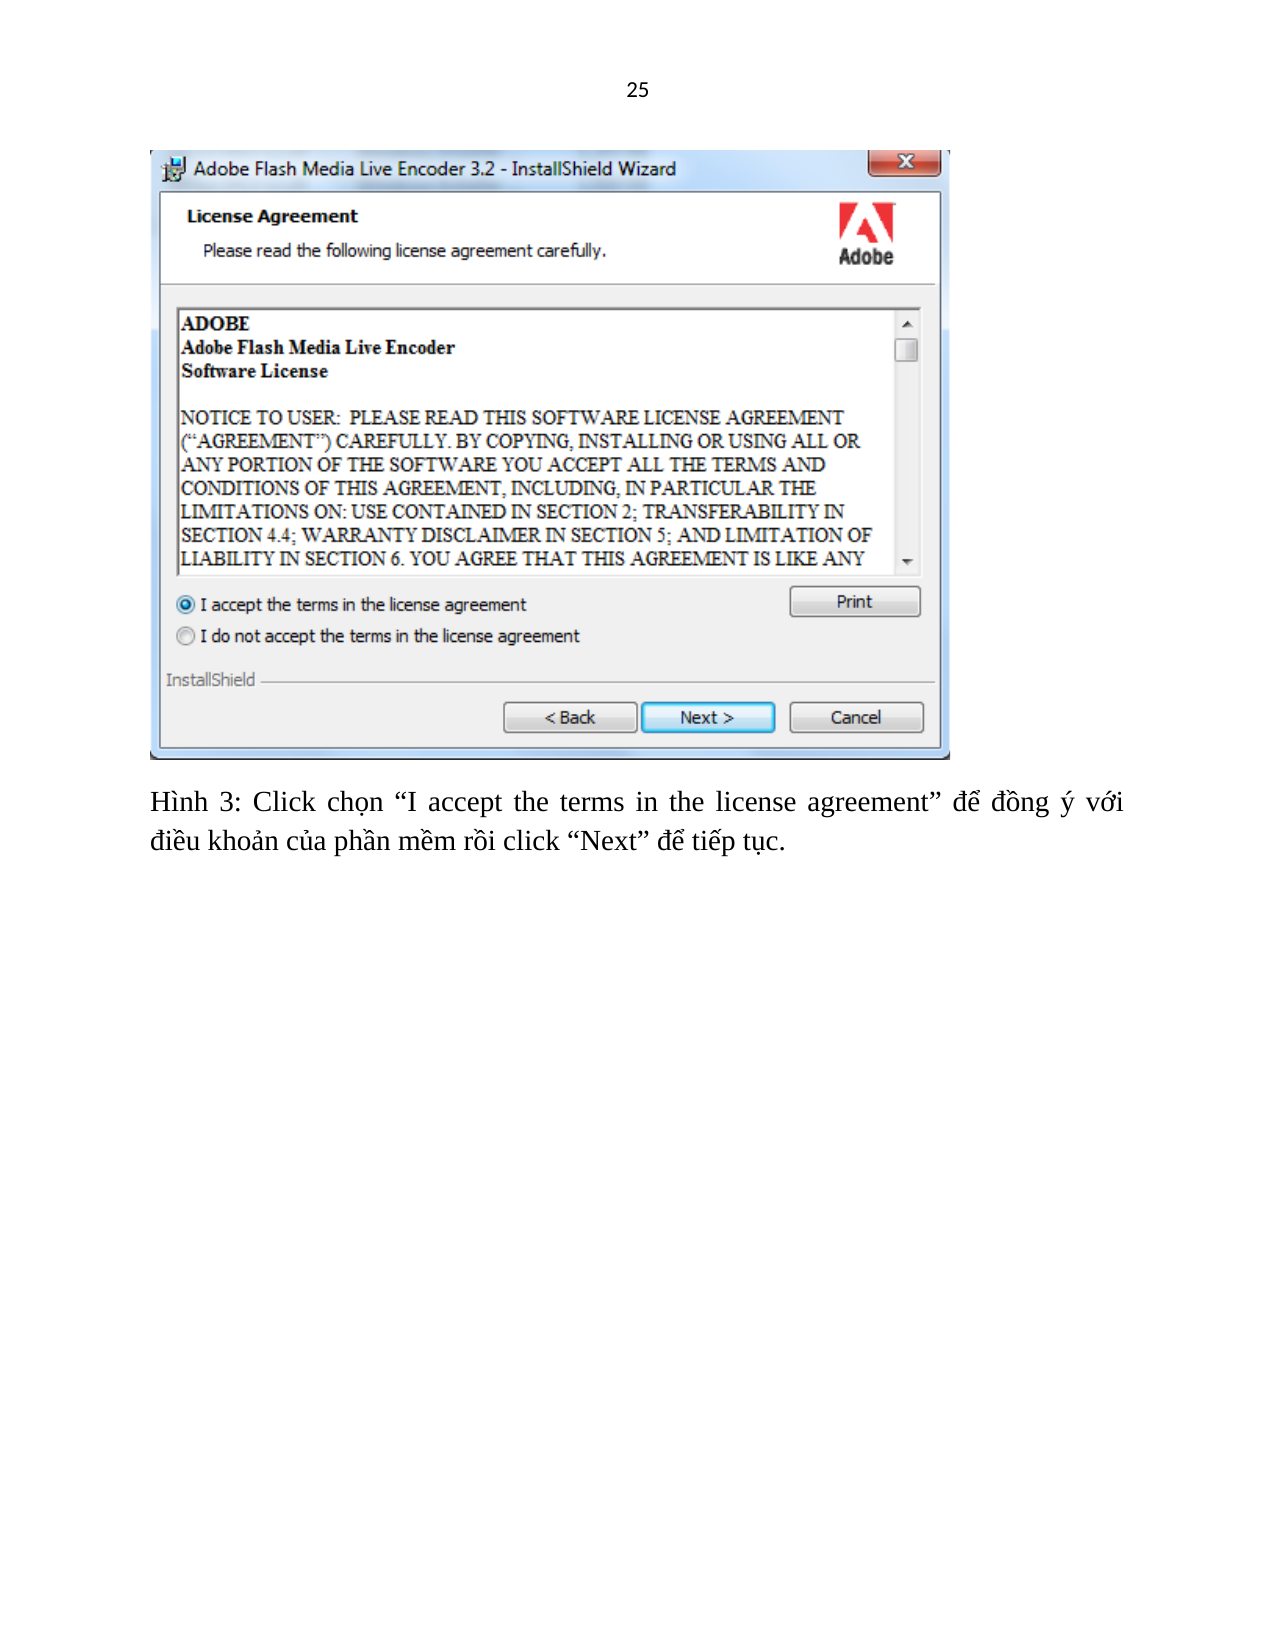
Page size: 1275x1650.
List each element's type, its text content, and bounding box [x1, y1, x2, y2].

text Hình 3: Click chọn “I accept the terms in the license agreement” để đồng ý với điều khoản của phần mềm rồi click “Next” để tiếp tục. [150, 784, 1125, 856]
picture [150, 150, 951, 760]
